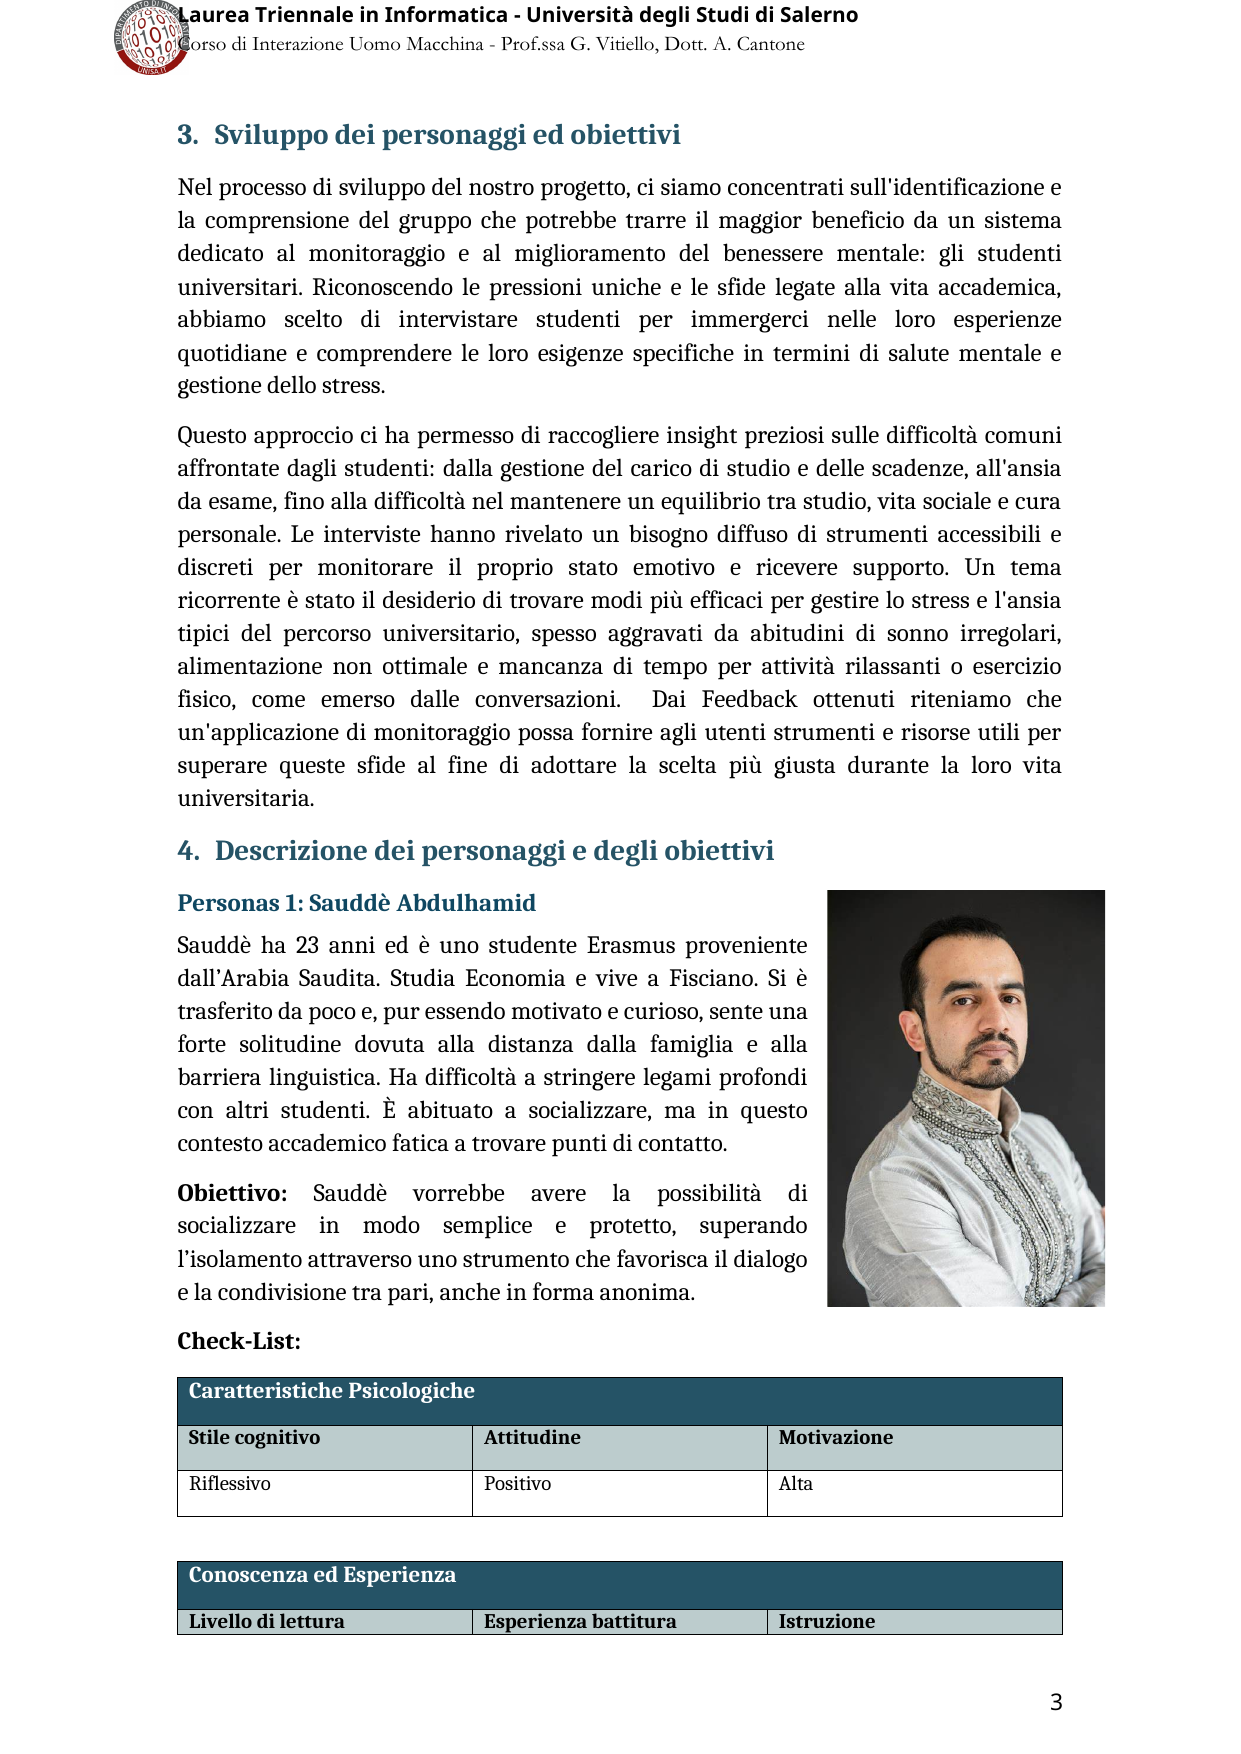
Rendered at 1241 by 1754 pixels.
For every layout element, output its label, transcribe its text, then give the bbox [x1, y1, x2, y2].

table_cell Attitudine [473, 1426, 767, 1470]
list Sviluppo dei personaggi ed obiettivi [177, 118, 1063, 152]
table_header Conoscenza ed Esperienza [178, 1562, 1062, 1609]
table_cell Positivo [473, 1471, 767, 1516]
table_cell Stile cognitivo [178, 1426, 472, 1470]
subtitle Personas 1: Sauddè Abdulhamid [177, 889, 1063, 918]
picture [114, 0, 189, 75]
text Obiettivo: Sauddè vorrebbe avere la possibilità di socializzare in modo semplice e protetto, superando l’isolamento attraverso uno strumento che favorisca il dialogo e la condivisione tra pari, anche in forma anonima. [177, 1178, 827, 1306]
list Descrizione dei personaggi e degli obiettivi [177, 834, 1063, 868]
text Check-List: [177, 1327, 1063, 1356]
table_cell Istruzione [768, 1610, 1062, 1634]
table_cell Riflessivo [178, 1471, 472, 1516]
text Questo approccio ci ha permesso di raccogliere insight preziosi sulle difficoltà comuni affrontate dagli studenti: dalla gestione del carico di studio e delle scadenze, all'ansia da esame, fino alla difficoltà nel mantenere un equilibrio tra studio, vita sociale e cura personale. Le interviste hanno rivelato un bisogno diffuso di strumenti accessibili e discreti per monitorare il proprio stato emotivo e ricevere supporto. Un tema ricorrente è stato il desiderio di trovare modi più efficaci per gestire lo stress e l'ansia tipici del percorso universitario, spesso aggravati da abitudini di sonno irregolari, alimentazione non ottimale e mancanza di tempo per attività rilassanti o esercizio fisico, come emerso dalle conversazioni. Dai Feedback ottenuti riteniamo che un'applicazione di monitoraggio possa fornire agli utenti strumenti e risorse utili per superare queste sfide al fine di adottare la scelta più giusta durante la loro vita universitaria. [177, 421, 1063, 813]
text Sauddè ha 23 anni ed è uno studente Erasmus proveniente dall’Arabia Saudita. Studia Economia e vive a Fisciano. Si è trasferito da poco e, pur essendo motivato e curioso, sente una forte solitudine dovuta alla distanza dalla famiglia e alla barriera linguistica. Ha difficoltà a stringere legami profondi con altri studenti. È abituato a socializzare, ma in questo contesto accademico fatica a trovare punti di contatto. [177, 931, 827, 1157]
table_header Caratteristiche Psicologiche [178, 1378, 1062, 1425]
picture [827, 890, 1106, 1307]
table_cell Esperienza battitura [473, 1610, 767, 1634]
table_cell Motivazione [768, 1426, 1062, 1470]
table_cell Alta [768, 1471, 1062, 1516]
table_cell Livello di lettura [178, 1610, 472, 1634]
text Nel processo di sviluppo del nostro progetto, ci siamo concentrati sull'identificazione e la comprensione del gruppo che potrebbe trarre il maggior beneficio da un sistema dedicato al monitoraggio e al miglioramento del benessere mentale: gli studenti universitari. Riconoscendo le pressioni uniche e le sfide legate alla vita accademica, abbiamo scelto di intervistare studenti per immergerci nelle loro esperienze quotidiane e comprendere le loro esigenze specifiche in termini di salute mentale e gestione dello stress. [177, 173, 1063, 400]
